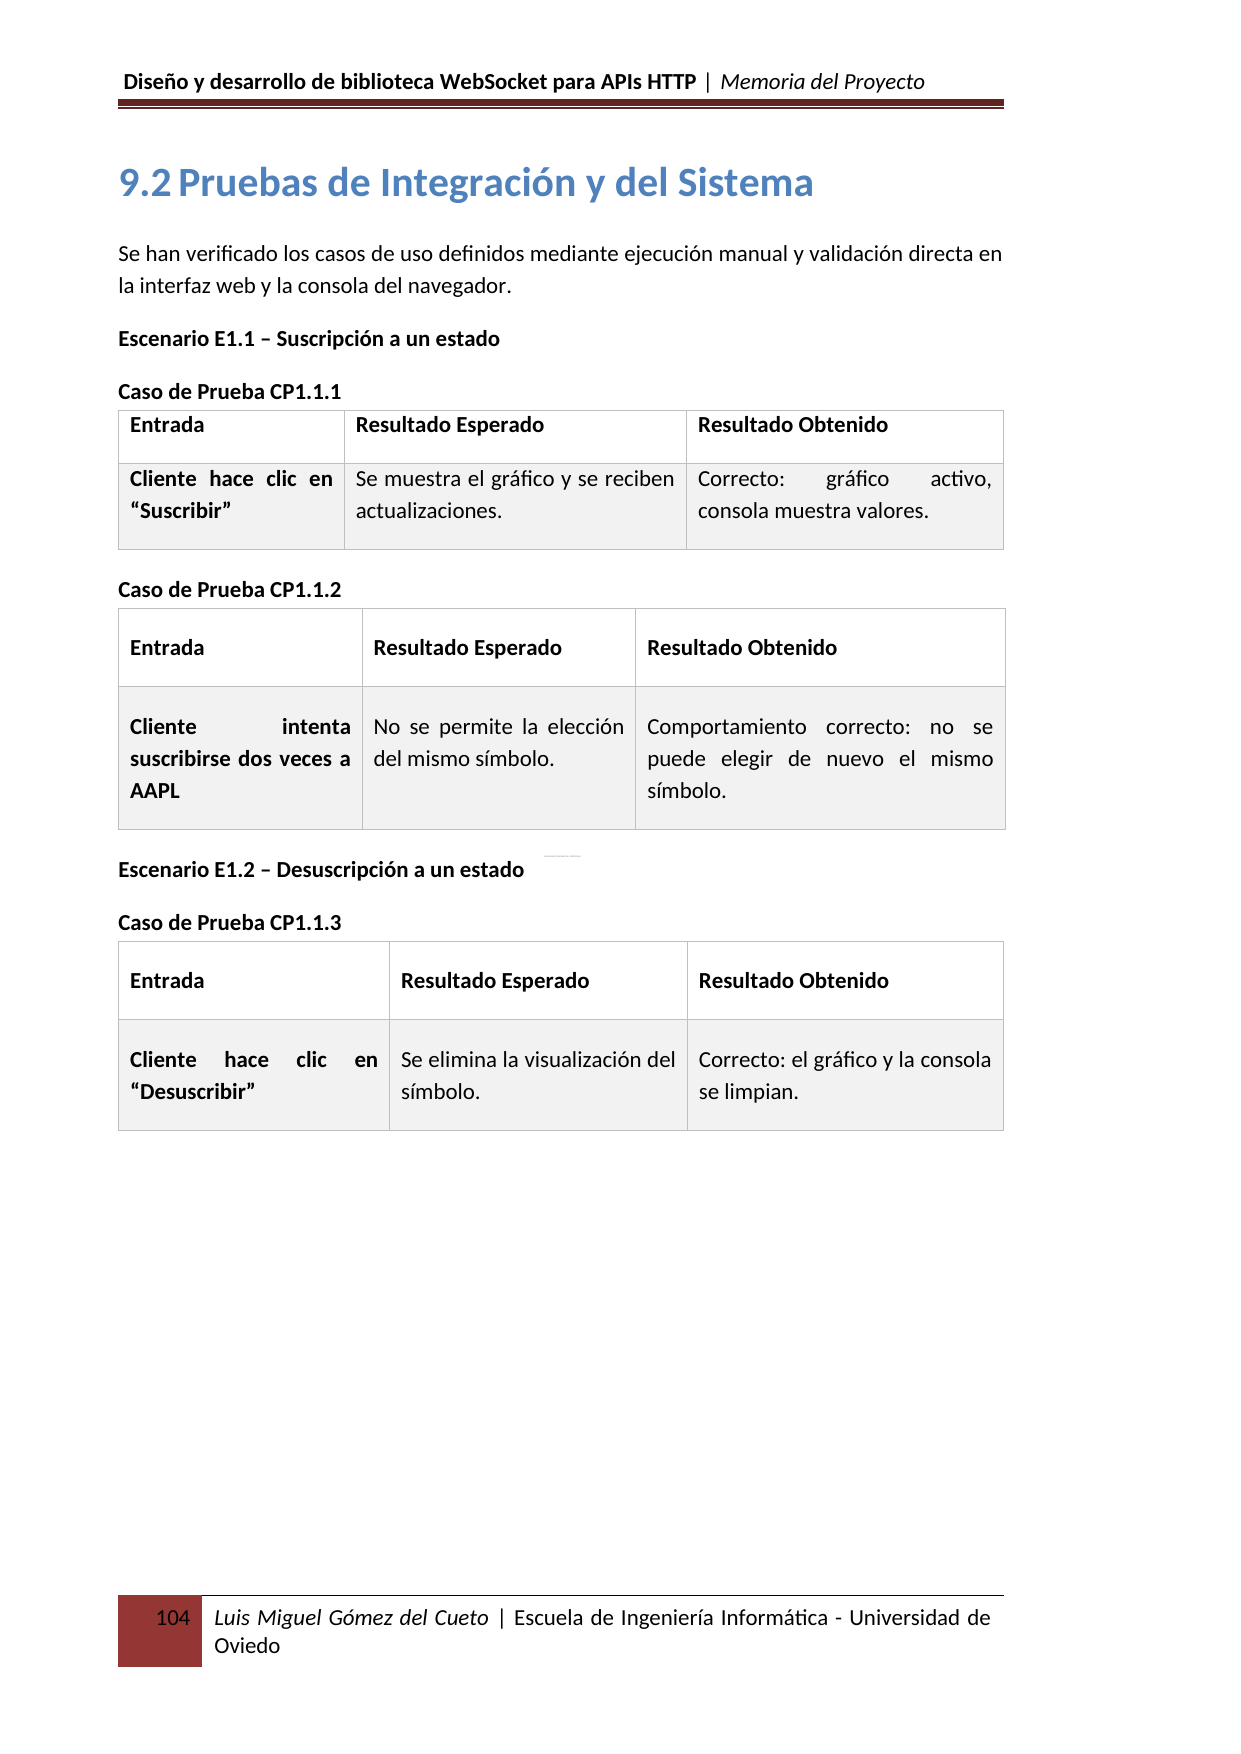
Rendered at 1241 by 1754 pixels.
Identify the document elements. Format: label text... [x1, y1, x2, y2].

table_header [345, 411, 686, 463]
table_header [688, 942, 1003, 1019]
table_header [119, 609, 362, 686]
text Caso de Prueba CP1.1.3 [118, 908, 1004, 936]
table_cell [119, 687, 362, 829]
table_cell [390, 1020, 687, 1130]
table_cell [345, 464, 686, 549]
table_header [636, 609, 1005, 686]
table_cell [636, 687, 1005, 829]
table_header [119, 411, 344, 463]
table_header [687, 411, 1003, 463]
text Escenario E1.2 – Desuscripción a un estado [118, 855, 1004, 883]
text Se han verificado los casos de uso definidos mediante ejecución manual y validación directa en la interfaz web y la consola del navegador. [118, 239, 1004, 299]
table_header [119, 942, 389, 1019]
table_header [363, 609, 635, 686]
subtitle Pruebas de Integración y del Sistema [118, 156, 1004, 206]
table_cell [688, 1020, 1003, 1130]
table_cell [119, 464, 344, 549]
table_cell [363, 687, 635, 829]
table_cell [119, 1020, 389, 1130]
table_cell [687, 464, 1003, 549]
text Caso de Prueba CP1.1.1 [118, 377, 1004, 405]
text Caso de Prueba CP1.1.2 [118, 575, 1004, 603]
text Escenario E1.1 – Suscripción a un estado [118, 324, 1004, 352]
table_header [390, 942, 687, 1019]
